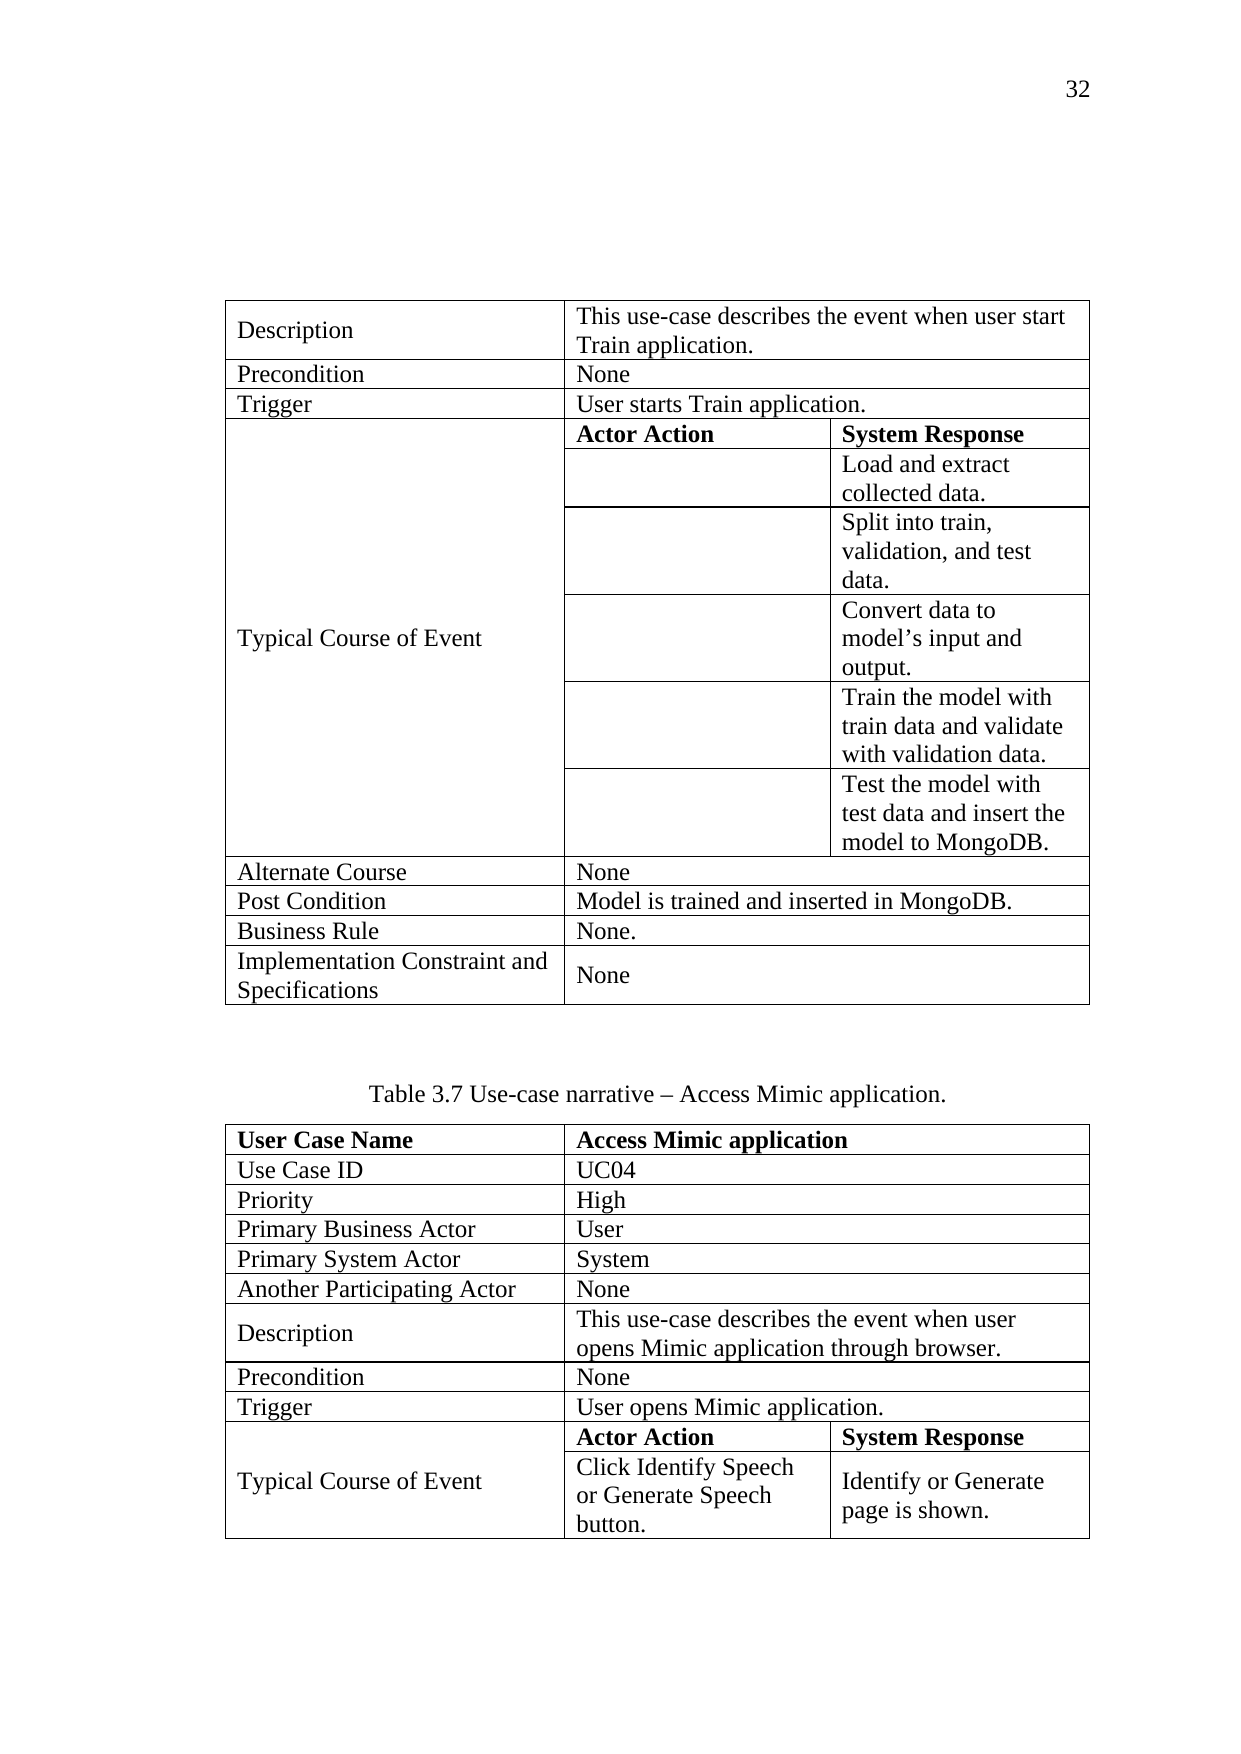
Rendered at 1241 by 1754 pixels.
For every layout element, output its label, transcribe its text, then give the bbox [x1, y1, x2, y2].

table_cell System Response [831, 419, 1089, 448]
table_cell Post Condition [226, 886, 564, 915]
table_cell Business Rule [226, 916, 564, 945]
table_cell User [565, 1215, 1089, 1243]
table_header User Case Name [226, 1125, 564, 1154]
table_cell System [565, 1244, 1089, 1273]
table_cell None. [565, 916, 1089, 945]
table_cell None [565, 360, 1089, 388]
table_cell Typical Course of Event [226, 419, 564, 856]
table_cell Identify or Generate page is shown. [831, 1452, 1089, 1538]
table_cell Typical Course of Event [226, 1422, 564, 1538]
table_cell Actor Action [565, 1422, 830, 1451]
table_cell [565, 769, 830, 856]
table_cell Description [226, 301, 564, 358]
table_header Access Mimic application [565, 1125, 1089, 1154]
table_cell [565, 682, 830, 768]
table_cell Precondition [226, 1363, 564, 1391]
table_cell This use-case describes the event when user start Train application. [565, 301, 1089, 358]
table_cell Priority [226, 1185, 564, 1213]
table_cell Description [226, 1304, 564, 1361]
table_cell [565, 595, 830, 681]
table_cell None [565, 1274, 1089, 1303]
table_cell Model is trained and inserted in MongoDB. [565, 886, 1089, 915]
table_cell None [565, 1363, 1089, 1391]
table_cell Precondition [226, 360, 564, 388]
table_cell Trigger [226, 1392, 564, 1421]
table_cell Train the model with train data and validate with validation data. [831, 682, 1089, 768]
table_cell Actor Action [565, 419, 830, 448]
table_cell Primary Business Actor [226, 1215, 564, 1243]
text Table 3.7 Use-case narrative – Access Mimic application. [225, 1079, 1090, 1107]
table_cell UC04 [565, 1155, 1089, 1184]
table_cell High [565, 1185, 1089, 1213]
table_cell [565, 508, 830, 594]
table_cell This use-case describes the event when user opens Mimic application through browser. [565, 1304, 1089, 1361]
table_cell User starts Train application. [565, 389, 1089, 418]
table_cell Click Identify Speech or Generate Speech button. [565, 1452, 830, 1538]
table_cell Test the model with test data and insert the model to MongoDB. [831, 769, 1089, 856]
table_cell Use Case ID [226, 1155, 564, 1184]
table_cell Split into train, validation, and test data. [831, 508, 1089, 594]
table_cell Another Participating Actor [226, 1274, 564, 1303]
table_cell Alternate Course [226, 857, 564, 885]
table_cell None [565, 946, 1089, 1003]
table_cell [565, 449, 830, 506]
table_cell Primary System Actor [226, 1244, 564, 1273]
table_cell System Response [831, 1422, 1089, 1451]
table_cell Implementation Constraint and Specifications [226, 946, 564, 1003]
table_cell None [565, 857, 1089, 885]
table_cell Load and extract collected data. [831, 449, 1089, 506]
table_cell Trigger [226, 389, 564, 418]
table_cell User opens Mimic application. [565, 1392, 1089, 1421]
table_cell Convert data to model’s input and output. [831, 595, 1089, 681]
